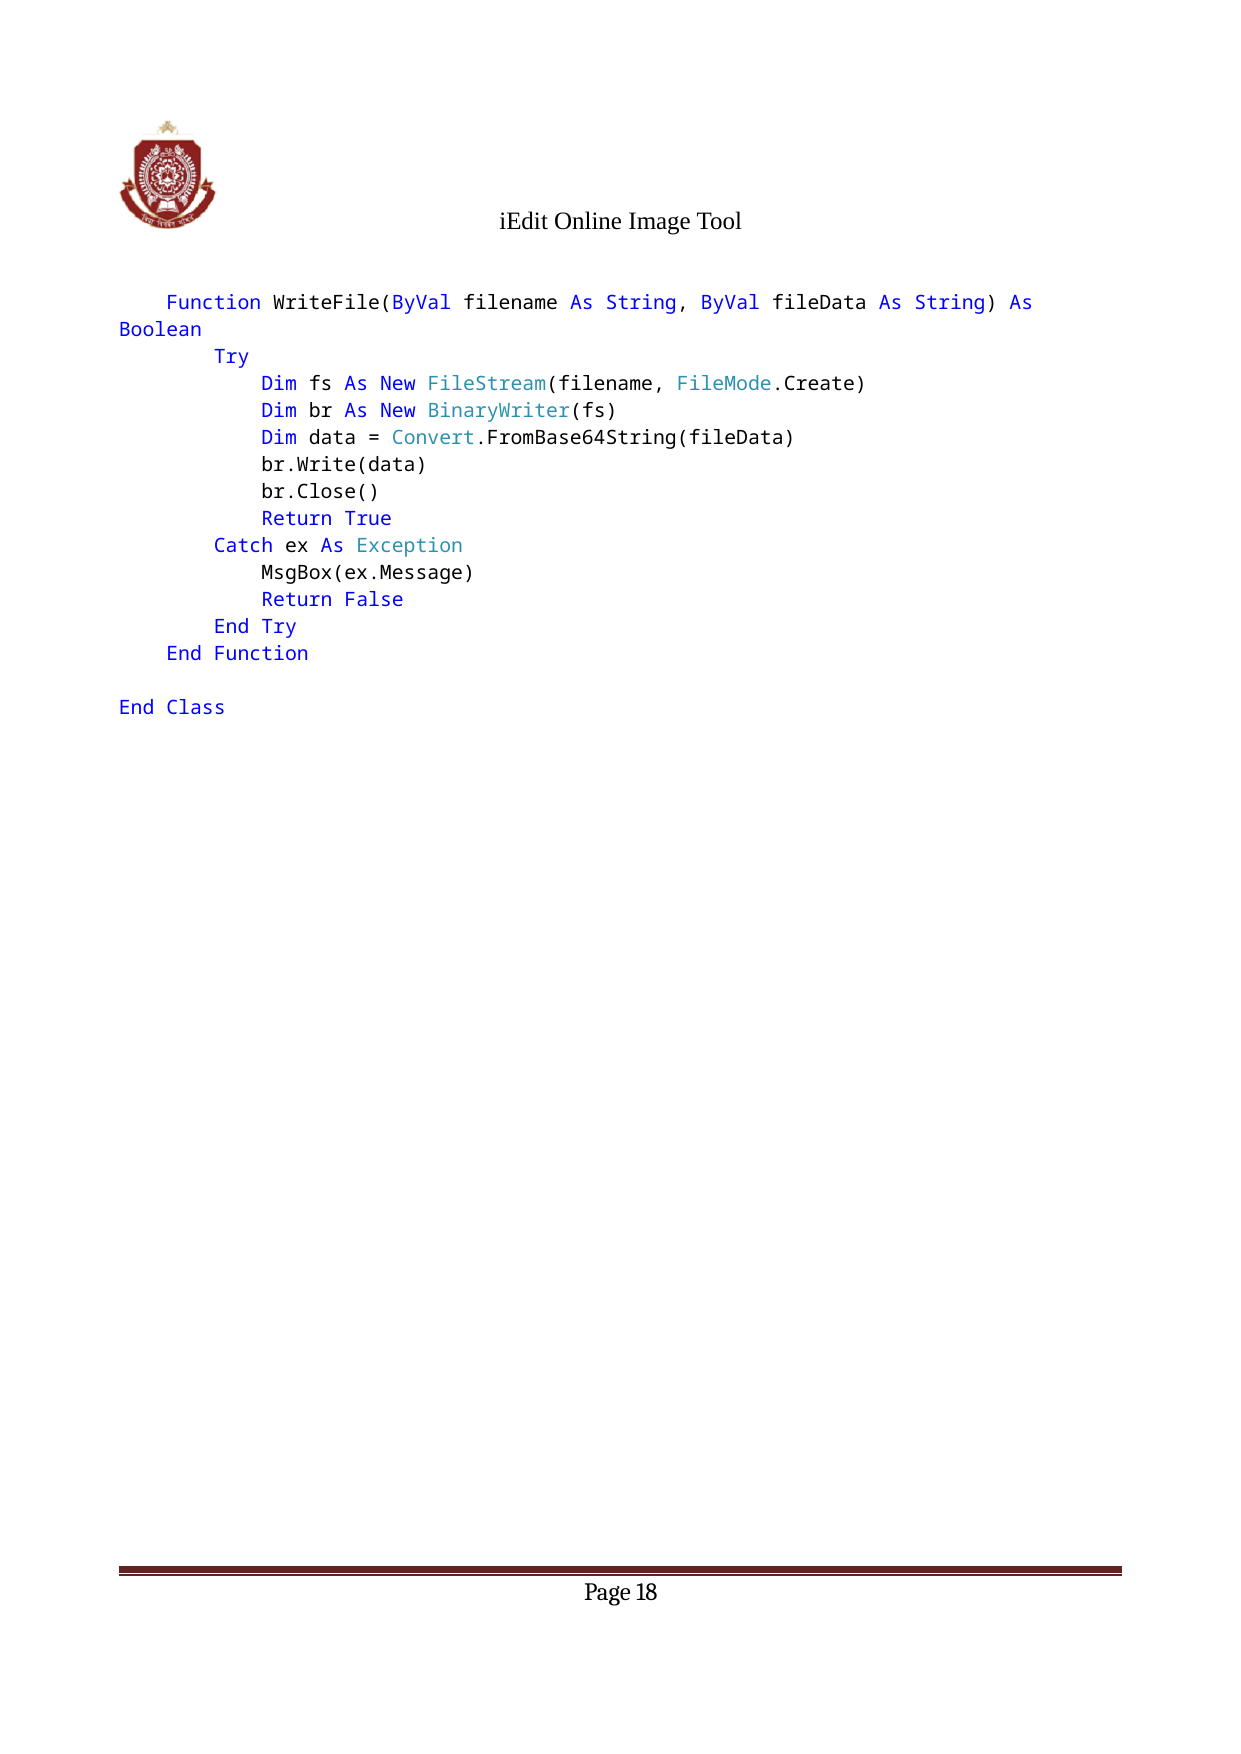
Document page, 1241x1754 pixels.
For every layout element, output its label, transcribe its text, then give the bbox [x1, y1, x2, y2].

text Return True [118, 504, 1122, 531]
text Try [118, 342, 1122, 369]
text End Function [118, 639, 1122, 666]
text MsgBox(ex.Message) [118, 558, 1122, 585]
text End Class [118, 693, 1122, 720]
text End Try [118, 612, 1122, 639]
text Function WriteFile(ByVal filename As String, ByVal fileData As String) As Boolean [118, 288, 1122, 342]
picture [118, 118, 224, 229]
text Dim data = Convert.FromBase64String(fileData) [118, 423, 1122, 450]
text Dim br As New BinaryWriter(fs) [118, 396, 1122, 423]
text Catch ex As Exception [118, 531, 1122, 558]
text Dim fs As New FileStream(filename, FileMode.Create) [118, 369, 1122, 396]
text br.Close() [118, 477, 1122, 504]
text br.Write(data) [118, 450, 1122, 477]
text Return False [118, 585, 1122, 612]
